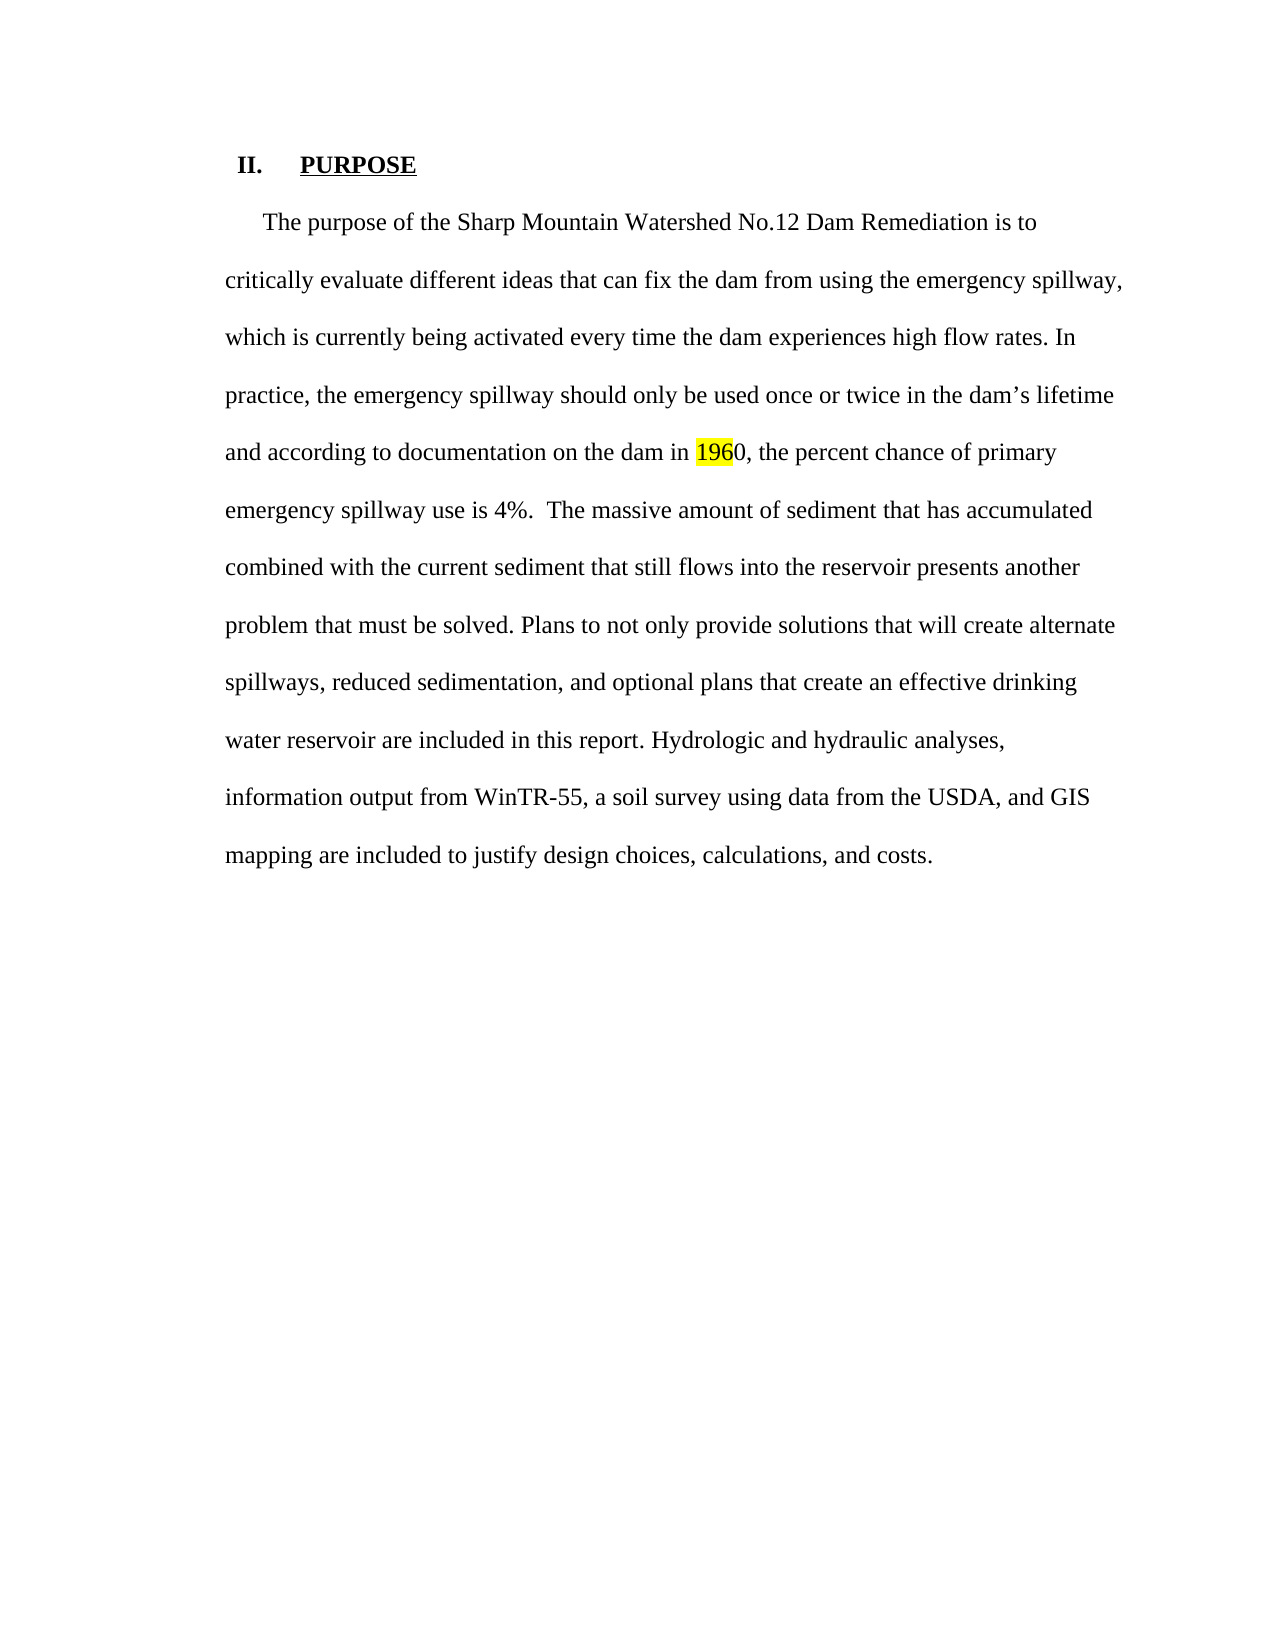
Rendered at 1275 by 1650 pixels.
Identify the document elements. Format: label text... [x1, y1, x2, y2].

subtitle Purpose [262, 150, 1125, 179]
text The purpose of the Sharp Mountain Watershed No.12 Dam Remediation is to critically evaluate different ideas that can fix the dam from using the emergency spillway, which is currently being activated every time the dam experiences high flow rates. In practice, the emergency spillway should only be used once or twice in the dam’s lifetime and according to documentation on the dam in 1960, the percent chance of primary emergency spillway use is 4%. The massive amount of sediment that has accumulated combined with the current sediment that still flows into the reservoir presents another problem that must be solved. Plans to not only provide solutions that will create alternate spillways, reduced sedimentation, and optional plans that create an effective drinking water reservoir are included in this report. Hydrologic and hydraulic analyses, information output from WinTR-55, a soil survey using data from the USDA, and GIS mapping are included to justify design choices, calculations, and costs. [225, 207, 1125, 869]
